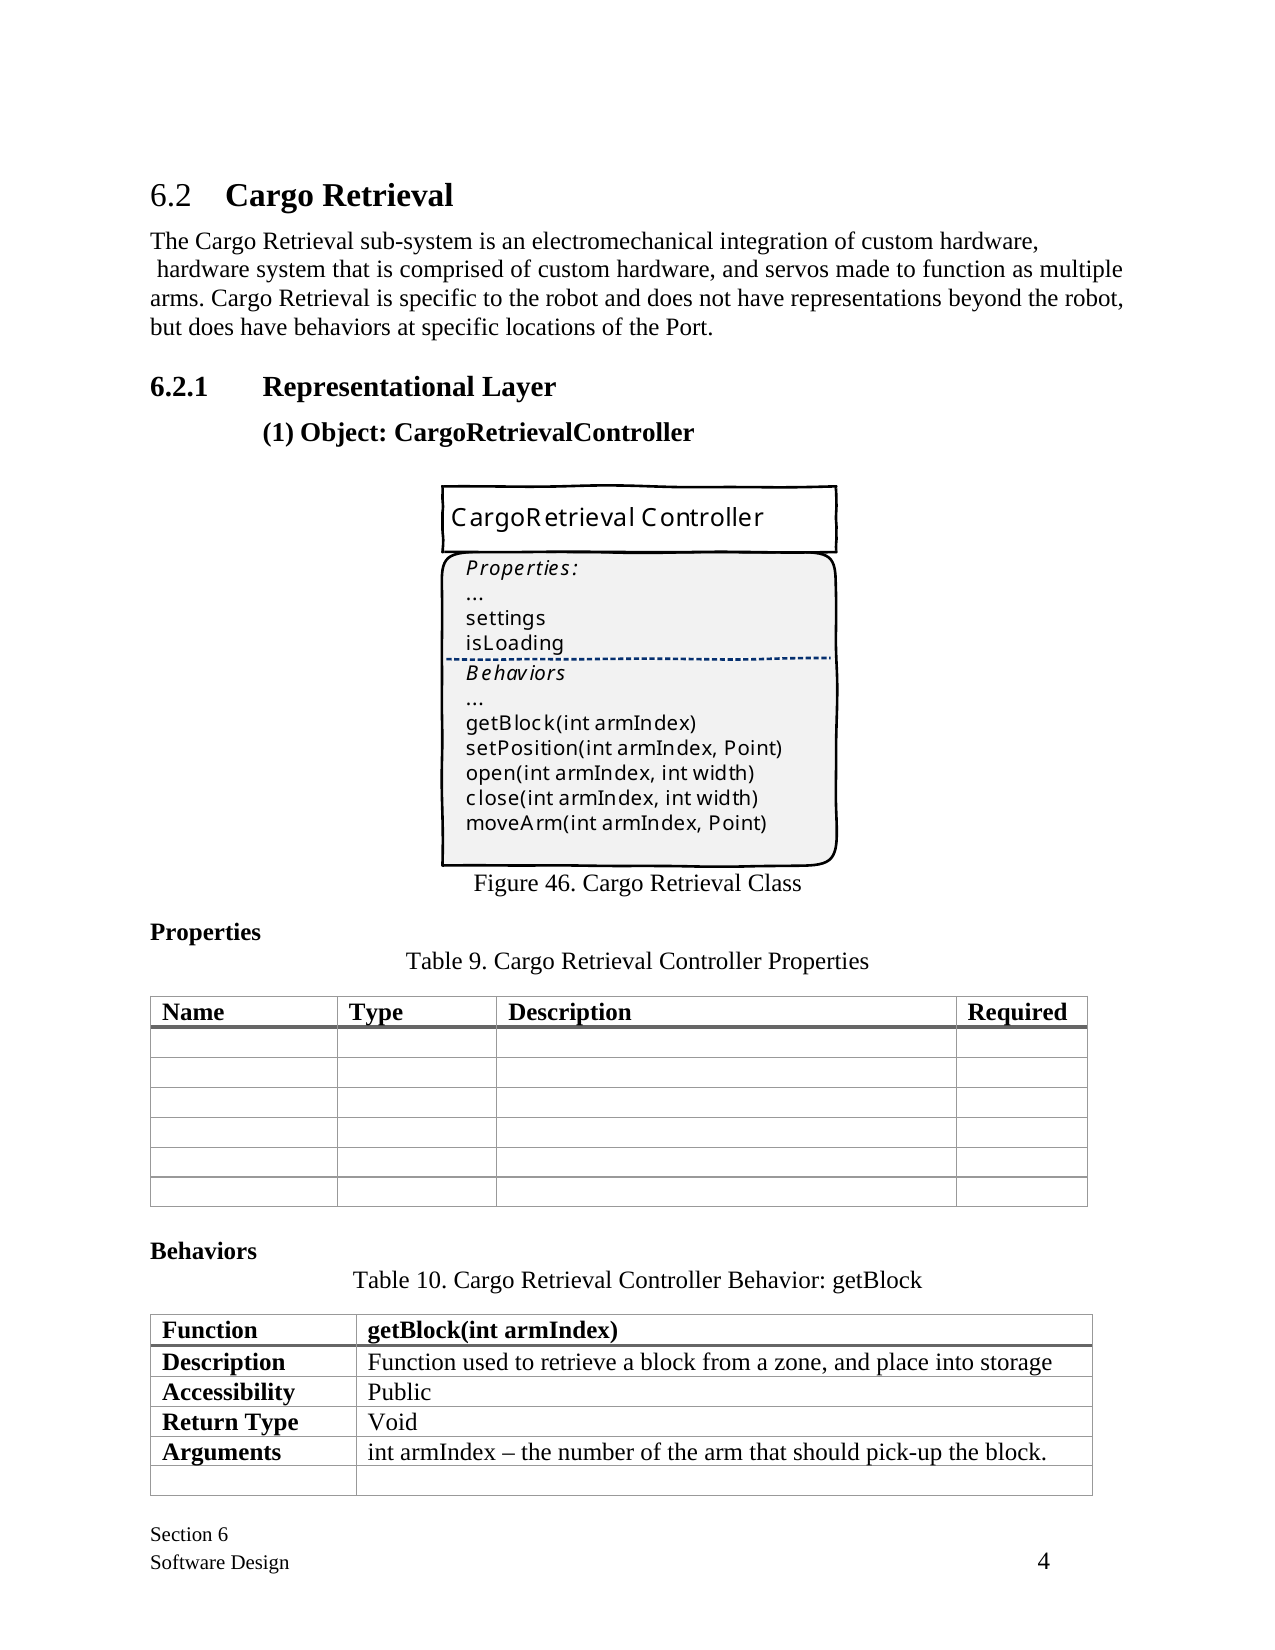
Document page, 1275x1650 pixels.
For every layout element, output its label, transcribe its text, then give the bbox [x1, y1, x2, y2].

table_cell [497, 1178, 956, 1206]
table_cell [151, 1118, 337, 1147]
table_cell Arguments [151, 1437, 356, 1465]
table_cell [957, 1058, 1087, 1087]
table_cell [338, 1118, 496, 1147]
table_cell [338, 1178, 496, 1206]
table_cell [338, 1029, 496, 1057]
table_header Type [338, 997, 496, 1025]
table_cell int armIndex – the number of the arm that should pick-up the block. [357, 1437, 1092, 1465]
table_cell [957, 1178, 1087, 1206]
table_cell Description [151, 1347, 356, 1376]
table_cell [151, 1029, 337, 1057]
table_cell [497, 1058, 956, 1087]
table_cell [957, 1148, 1087, 1176]
table_cell [497, 1029, 956, 1057]
text The Cargo Retrieval sub-system is an electromechanical integration of custom hardware, [150, 226, 1125, 254]
subtitle Cargo Retrieval [150, 175, 1125, 213]
table_cell [957, 1118, 1087, 1147]
table_cell [497, 1088, 956, 1117]
table_cell [357, 1466, 1092, 1495]
table_cell Public [357, 1377, 1092, 1406]
table_cell [338, 1058, 496, 1087]
table_header Required [957, 997, 1087, 1025]
table_header getBlock(int armIndex) [357, 1315, 1092, 1344]
table_header Function [151, 1315, 356, 1344]
table_cell [957, 1088, 1087, 1117]
table_cell Function used to retrieve a block from a zone, and place into storage [357, 1347, 1092, 1376]
table_cell [151, 1088, 337, 1117]
table_cell [957, 1029, 1087, 1057]
table_cell [151, 1148, 337, 1176]
table_cell Accessibility [151, 1377, 356, 1406]
table_cell [497, 1148, 956, 1176]
table_cell [338, 1088, 496, 1117]
table_cell Return Type [151, 1407, 356, 1436]
subtitle Representational Layer [150, 369, 1125, 403]
table_cell [151, 1178, 337, 1206]
table_header Name [151, 997, 337, 1025]
text hardware system that is comprised of custom hardware, and servos made to function as multiple arms. Cargo Retrieval is specific to the robot and does not have representations beyond the robot, but does have behaviors at specific locations of the Port. [150, 254, 1125, 341]
table_header Description [497, 997, 956, 1025]
table_cell [338, 1148, 496, 1176]
table_cell [151, 1466, 356, 1495]
table_cell [497, 1118, 956, 1147]
subtitle Object: CargoRetrievalController [262, 416, 1125, 447]
text Properties [150, 917, 1125, 946]
table_cell [151, 1058, 337, 1087]
table_cell Void [357, 1407, 1092, 1436]
text Behaviors [150, 1236, 1125, 1265]
